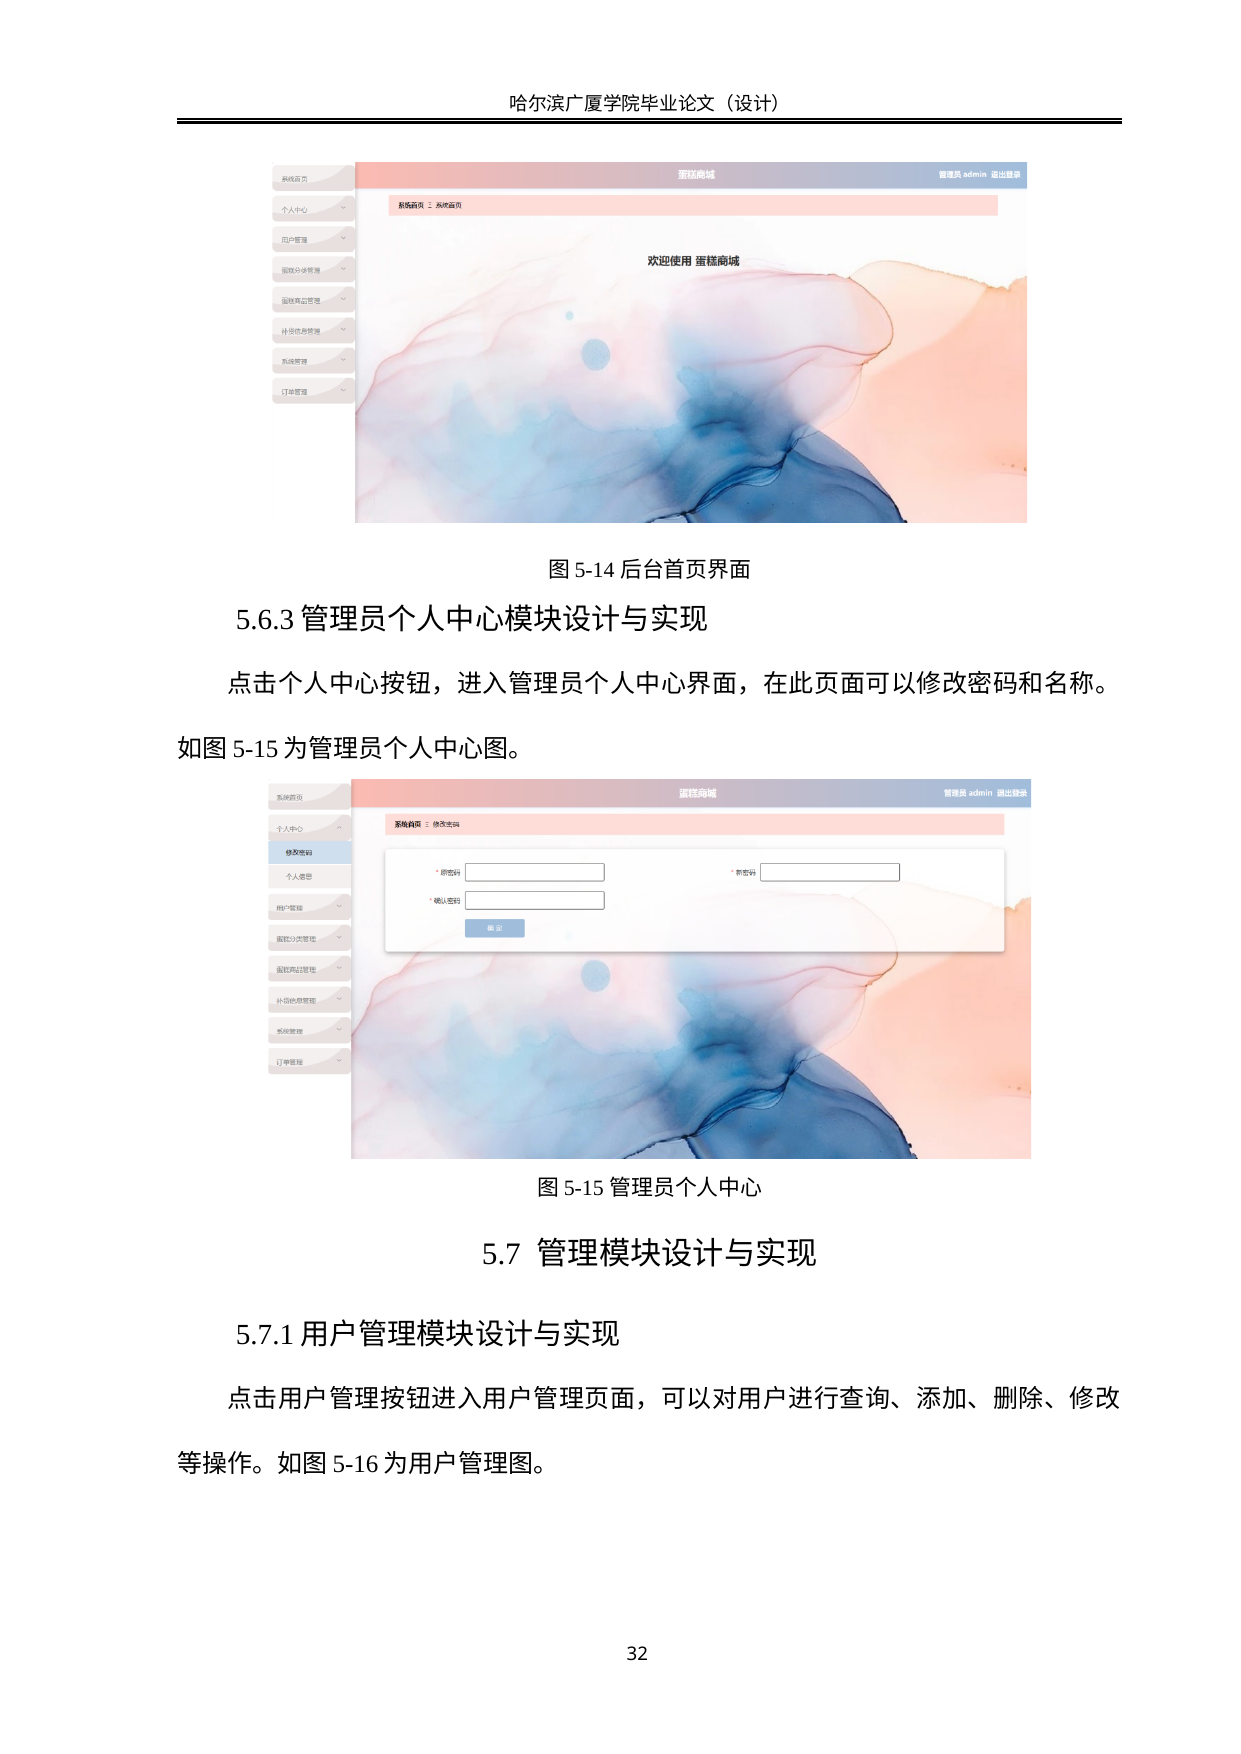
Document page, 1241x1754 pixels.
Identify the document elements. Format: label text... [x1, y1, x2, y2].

text 点击个人中心按钮，进入管理员个人中心界面，在此页面可以修改密码和名称。如图5-15为管理员个人中心图。 [177, 649, 1122, 779]
text 5.7 管理模块设计与实现 [177, 1218, 1122, 1283]
text 5.7.1用户管理模块设计与实现 [177, 1299, 1122, 1364]
text 5.6.3管理员个人中心模块设计与实现 [177, 584, 1122, 649]
picture [272, 162, 1028, 523]
picture [268, 779, 1032, 1159]
text 点击用户管理按钮进入用户管理页面，可以对用户进行查询、添加、删除、修改等操作。如图5-16为用户管理图。 [177, 1364, 1122, 1494]
text 图5-15 管理员个人中心 [177, 1169, 1122, 1202]
text 图5-14 后台首页界面 [177, 552, 1122, 584]
